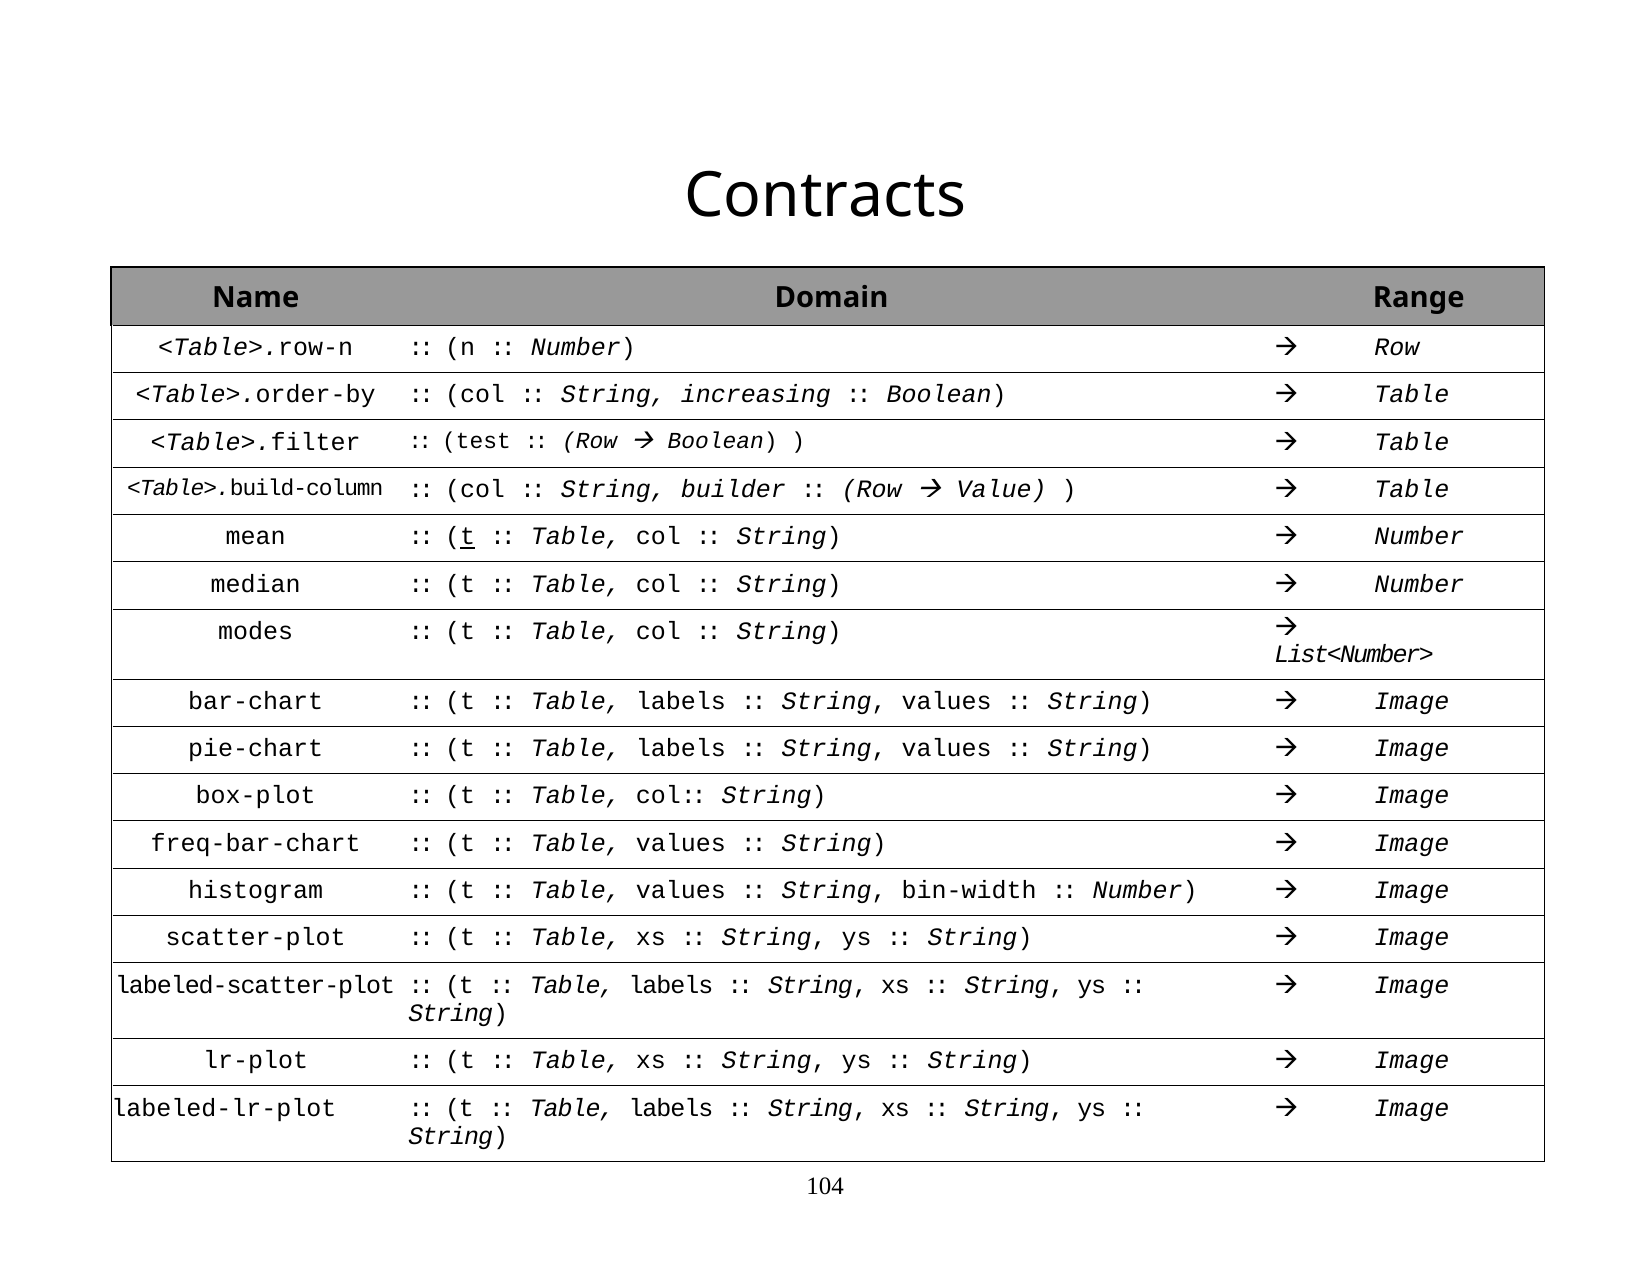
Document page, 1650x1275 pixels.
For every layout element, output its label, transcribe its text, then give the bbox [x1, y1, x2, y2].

table_cell :: (t :: Table, col :: String) [400, 610, 1263, 678]
table_cell scatter-plot [112, 916, 400, 962]
table_cell :: (t :: Table, labels :: String, values :: String) [400, 727, 1263, 773]
table_cell Image [1263, 1039, 1544, 1085]
table_header Name [112, 268, 400, 325]
table_header Domain [400, 268, 1263, 325]
table_cell :: (t :: Table, values :: String, bin-width :: Number) [400, 869, 1263, 915]
table_cell bar-chart [112, 680, 400, 726]
table_cell :: (t :: Table, labels :: String, xs :: String, ys :: String) [400, 963, 1263, 1038]
table_cell :: (t :: Table, col:: String) [400, 774, 1263, 820]
table_cell Image [1263, 821, 1544, 868]
table_cell pie-chart [112, 727, 400, 773]
table_cell modes [112, 610, 400, 678]
table_cell Image [1263, 774, 1544, 820]
table_header Range [1263, 268, 1544, 325]
table_cell <Table>.row-n [112, 326, 400, 372]
table_cell Table [1263, 373, 1544, 419]
table_cell Image [1263, 916, 1544, 962]
table_cell :: (t :: Table, col :: String) [400, 562, 1263, 608]
table_cell <Table>.filter [112, 420, 400, 467]
table_cell Image [1263, 1086, 1544, 1161]
table_cell :: (col :: String, increasing :: Boolean) [400, 373, 1263, 419]
table_cell :: (t :: Table, xs :: String, ys :: String) [400, 1039, 1263, 1085]
table_cell :: (t :: Table, labels :: String, xs :: String, ys :: String) [400, 1086, 1263, 1161]
table_cell Number [1263, 515, 1544, 561]
table_cell :: (t :: Table, values :: String) [400, 821, 1263, 868]
table_cell <Table>.build-column [112, 468, 400, 514]
table_cell labeled-scatter-plot [112, 963, 400, 1038]
table_cell Number [1263, 562, 1544, 608]
table_cell :: (test :: (Row Boolean) ) [400, 420, 1263, 467]
table_cell Table [1263, 468, 1544, 514]
table_cell mean [112, 515, 400, 561]
table_cell List<Number> [1263, 610, 1544, 678]
text Contracts [150, 150, 1500, 235]
table_cell :: (t :: Table, col :: String) [400, 515, 1263, 561]
table_cell box-plot [112, 774, 400, 820]
table_cell Image [1263, 963, 1544, 1038]
table_cell :: (t :: Table, labels :: String, values :: String) [400, 680, 1263, 726]
table_cell :: (n :: Number) [400, 326, 1263, 372]
table_cell freq-bar-chart [112, 821, 400, 868]
table_cell :: (t :: Table, xs :: String, ys :: String) [400, 916, 1263, 962]
table_cell Image [1263, 727, 1544, 773]
table_cell histogram [112, 869, 400, 915]
table_cell Image [1263, 680, 1544, 726]
table_cell labeled-lr-plot [112, 1086, 400, 1161]
table_cell median [112, 562, 400, 608]
table_cell Table [1263, 420, 1544, 467]
table_cell :: (col :: String, builder :: (Row Value) ) [400, 468, 1263, 514]
table_cell lr-plot [112, 1039, 400, 1085]
table_cell Row [1263, 326, 1544, 372]
table_cell Image [1263, 869, 1544, 915]
table_cell <Table>.order-by [112, 373, 400, 419]
